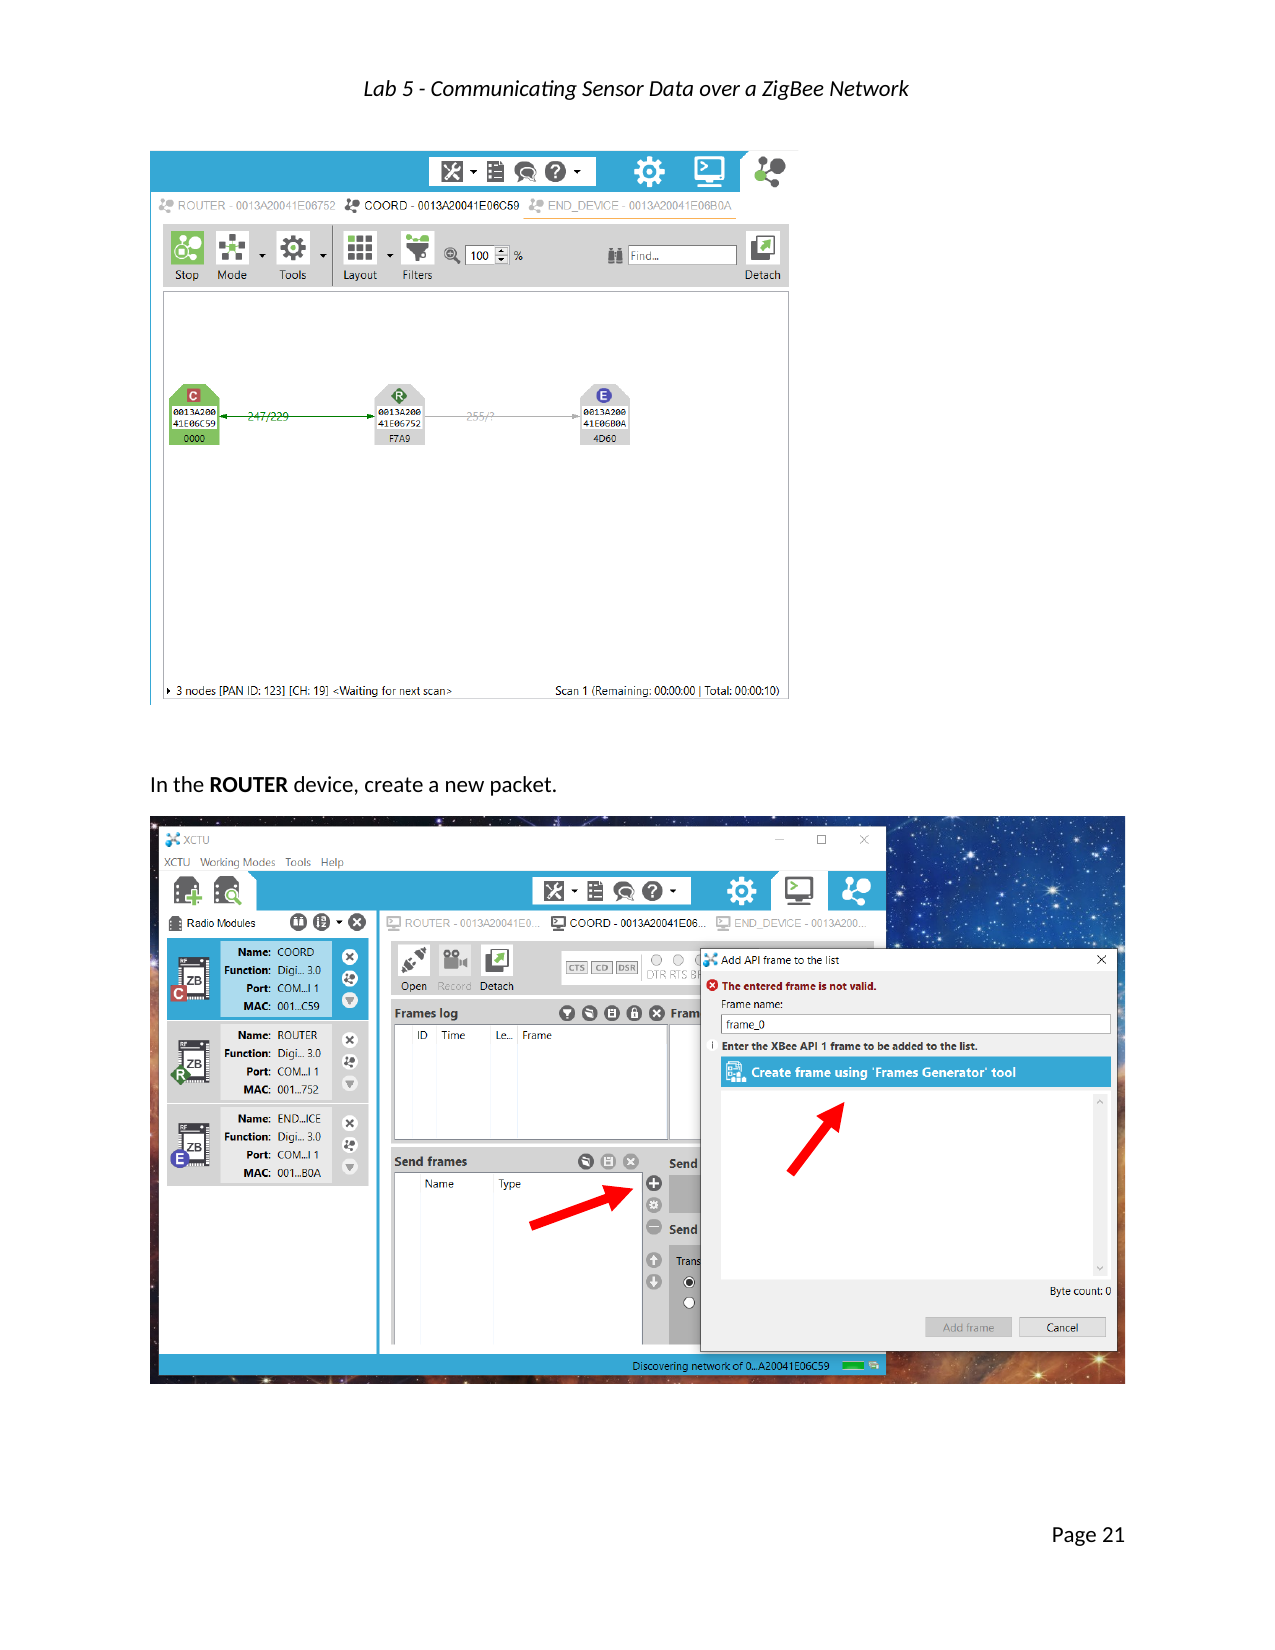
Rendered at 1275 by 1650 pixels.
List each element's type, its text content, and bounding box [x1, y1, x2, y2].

text In the ROUTER device, create a new packet. [150, 770, 1125, 798]
picture [150, 150, 799, 705]
picture [150, 816, 1125, 1384]
